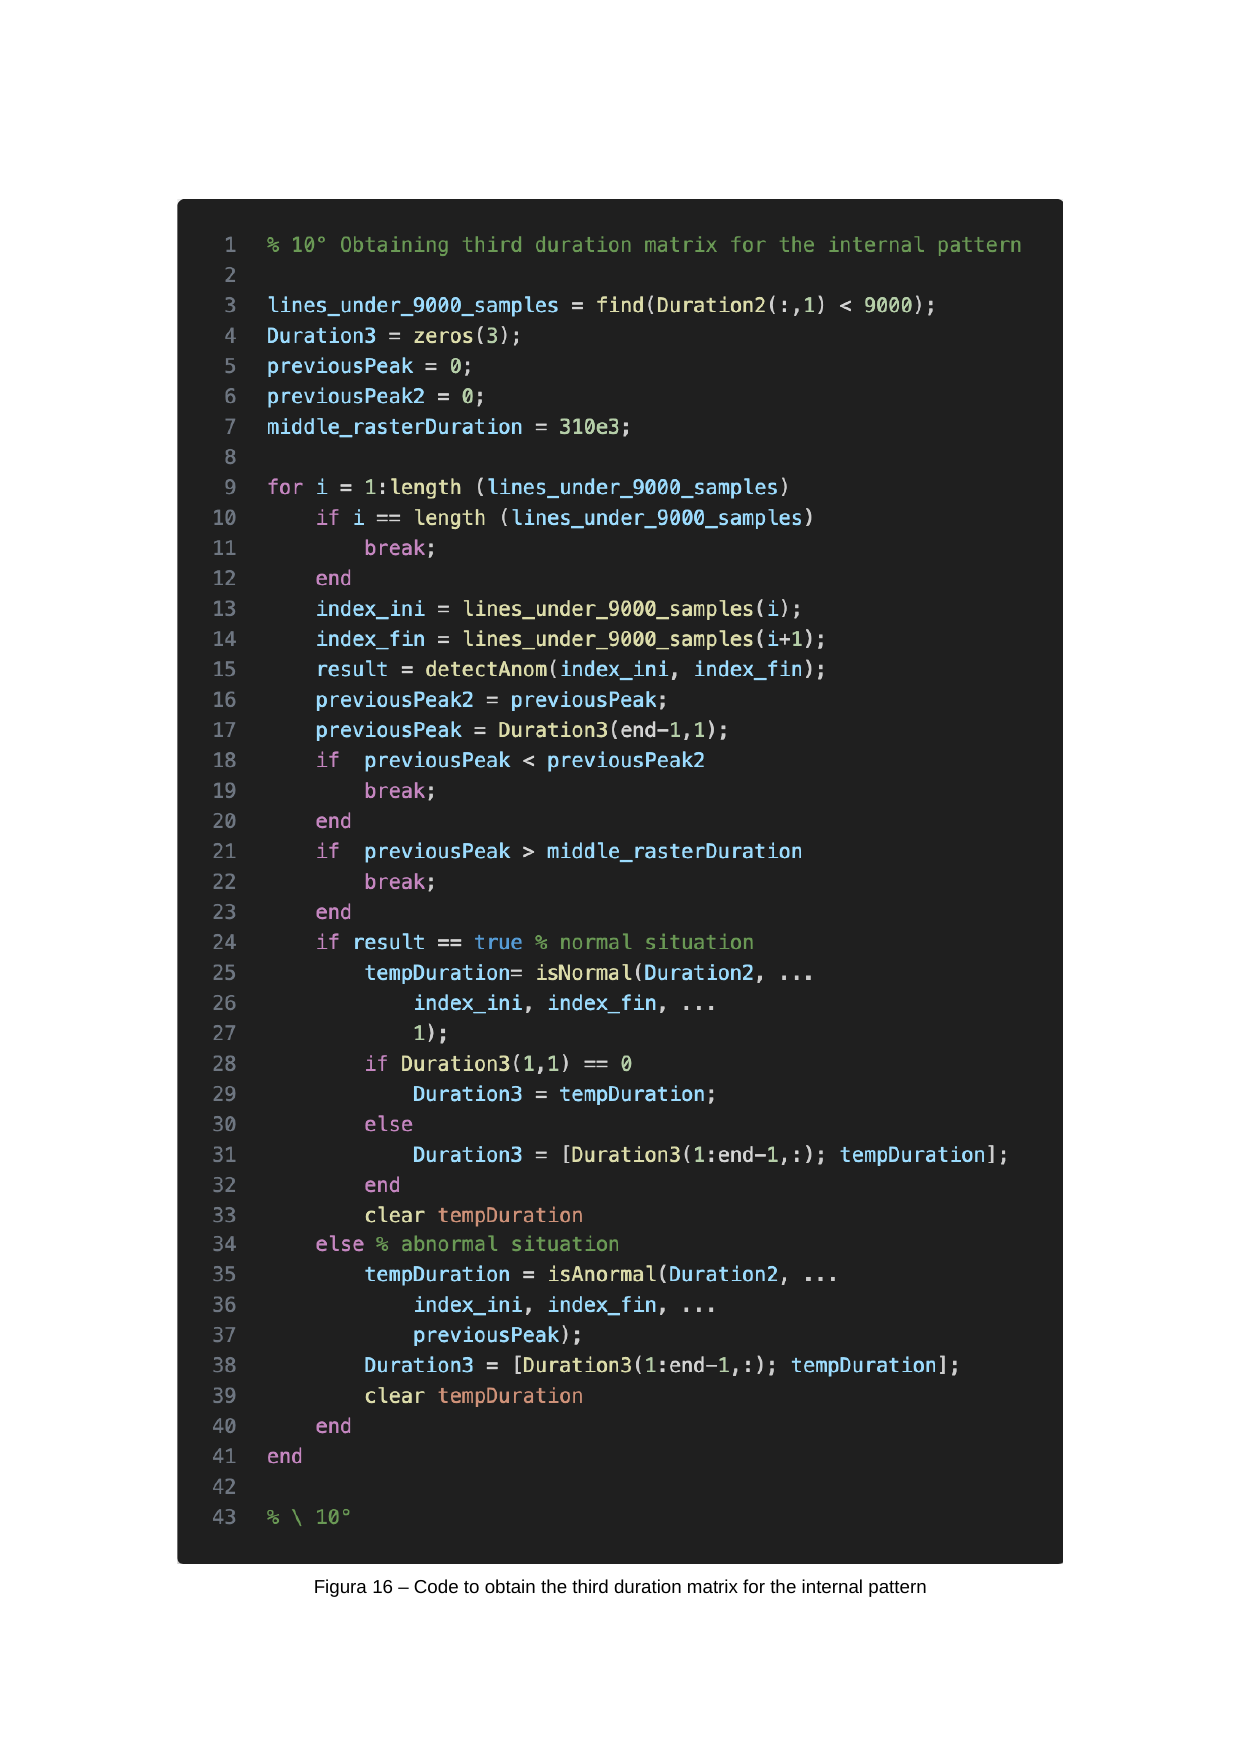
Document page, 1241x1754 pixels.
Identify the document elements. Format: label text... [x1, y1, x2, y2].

picture [177, 199, 1063, 1564]
text Figura 16 – Code to obtain the third duration matrix for the internal pattern [177, 1576, 1063, 1598]
